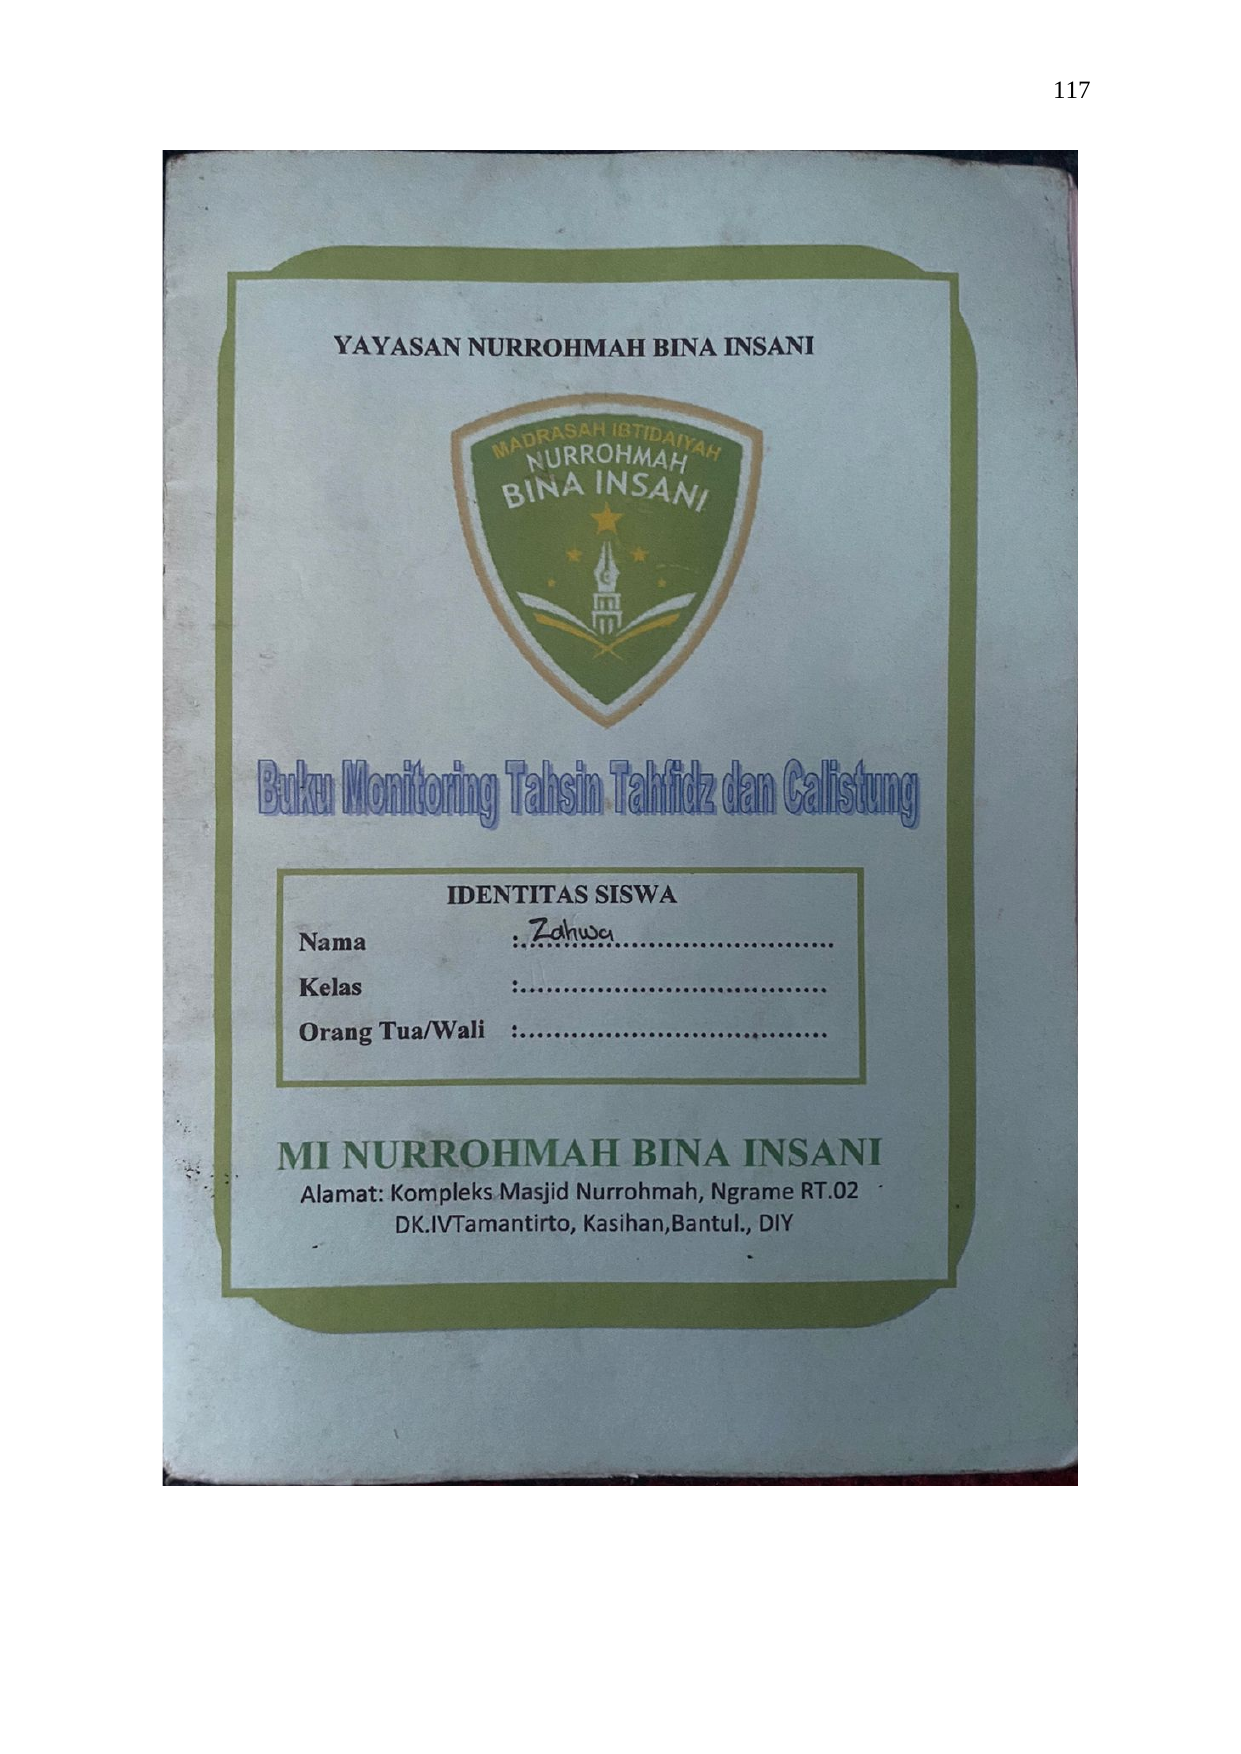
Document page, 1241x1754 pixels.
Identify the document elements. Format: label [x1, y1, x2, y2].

picture [162, 150, 1078, 1486]
